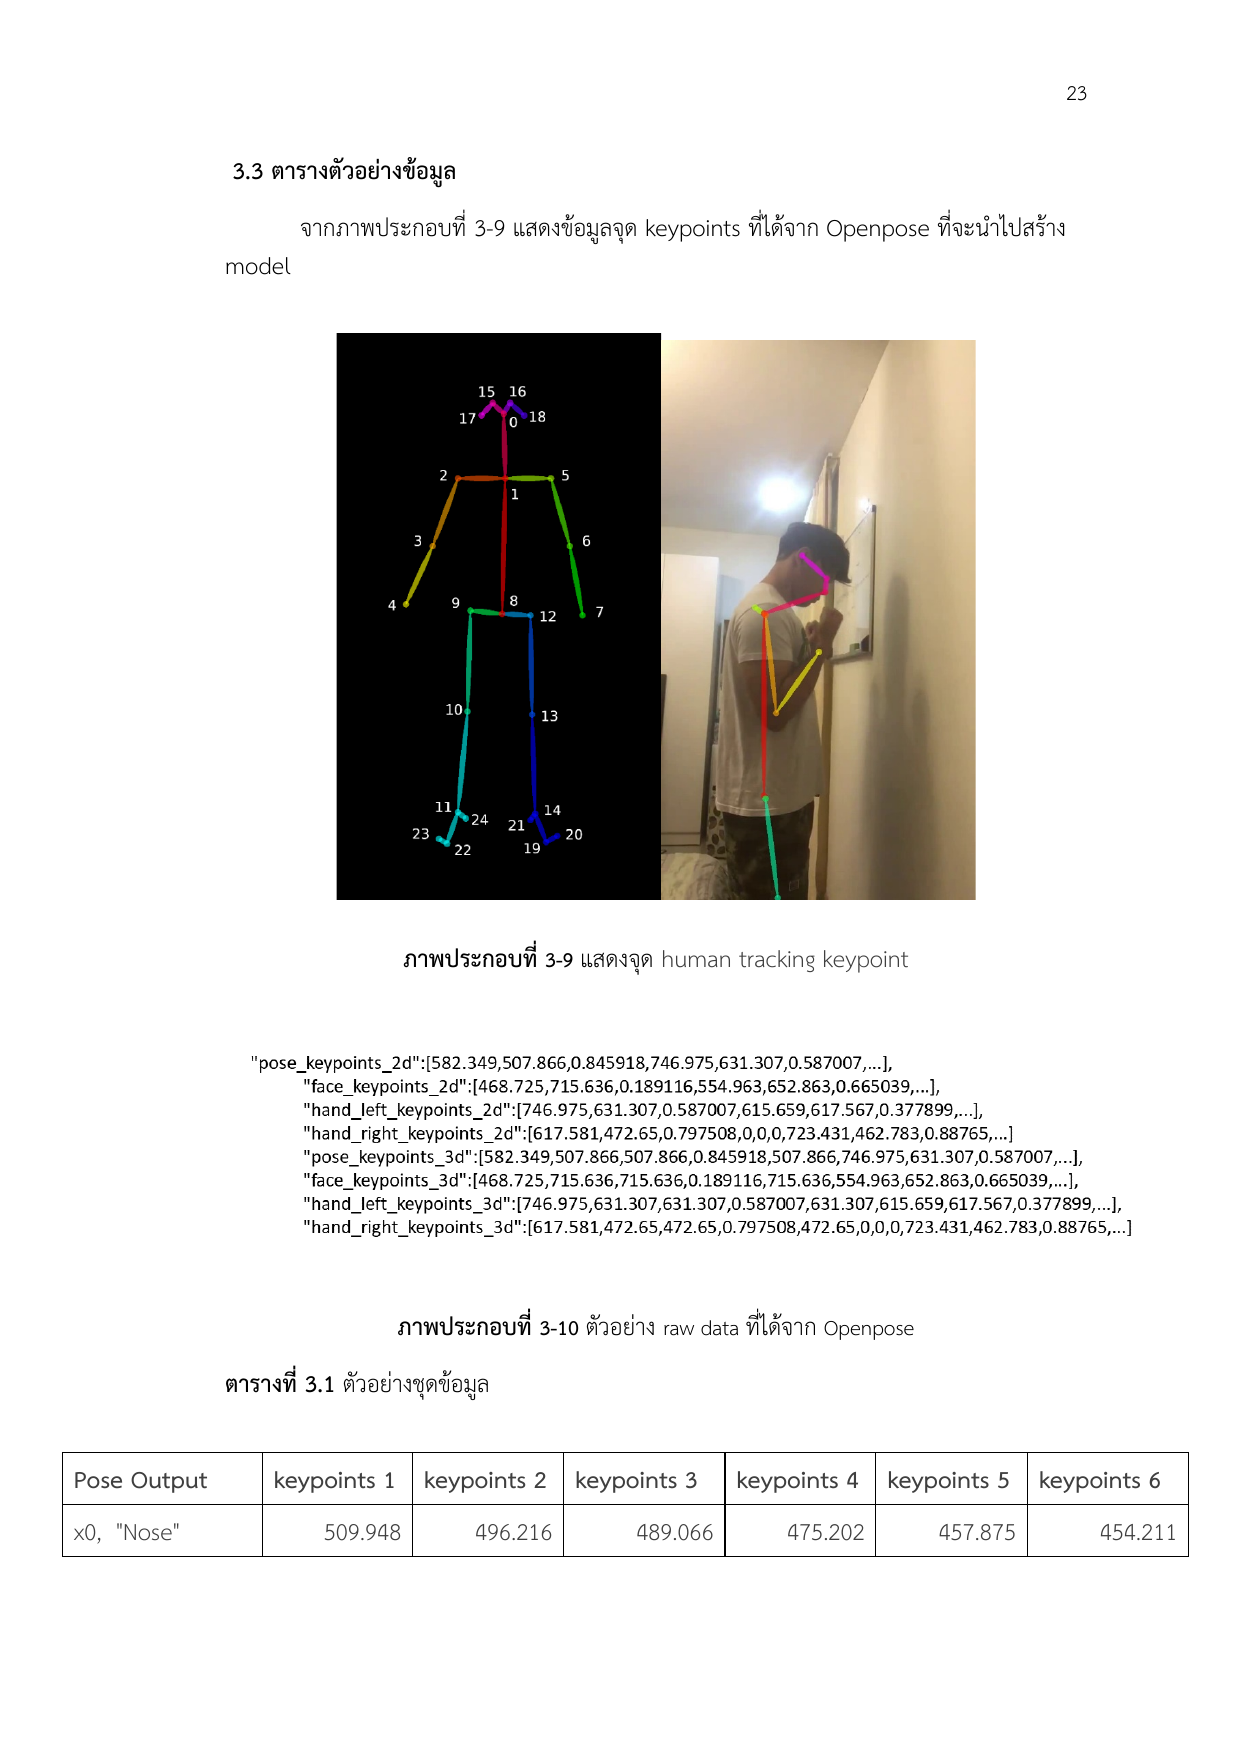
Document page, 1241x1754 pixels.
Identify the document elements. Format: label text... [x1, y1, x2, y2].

table_cell 475.202 [726, 1505, 875, 1556]
text จากภาพประกอบที่ 3-9 แสดงข้อมูลจุด keypoints ที่ได้จาก Openpose ที่จะนำไปสร้าง model [225, 207, 1087, 282]
table_header Pose Output [63, 1453, 262, 1504]
picture [336, 333, 976, 900]
table_cell 496.216 [413, 1505, 563, 1556]
table_cell 454.211 [1028, 1505, 1188, 1556]
table_header keypoints 3 [564, 1453, 724, 1504]
table_cell 489.066 [564, 1505, 724, 1556]
picture [225, 1021, 1136, 1268]
table_header keypoints 6 [1028, 1453, 1188, 1504]
text ตารางที่ 3.1 ตัวอย่างชุดข้อมูล [225, 1363, 1087, 1401]
table_cell 457.875 [876, 1505, 1027, 1556]
table_cell 509.948 [263, 1505, 412, 1556]
table_header keypoints 1 [263, 1453, 412, 1504]
text ภาพประกอบที่ 3-10 ตัวอย่าง raw data ที่ได้จาก Openpose [225, 1306, 1087, 1350]
table_header keypoints 4 [726, 1453, 875, 1504]
table_header keypoints 2 [413, 1453, 563, 1504]
table_header keypoints 5 [876, 1453, 1027, 1504]
subtitle 3.3 ตารางตัวอย่างข้อมูล [225, 150, 1087, 194]
text ภาพประกอบที่ 3-9 แสดงจุด human tracking keypoint [225, 938, 1087, 982]
table_cell x0, "Nose" [63, 1505, 262, 1556]
